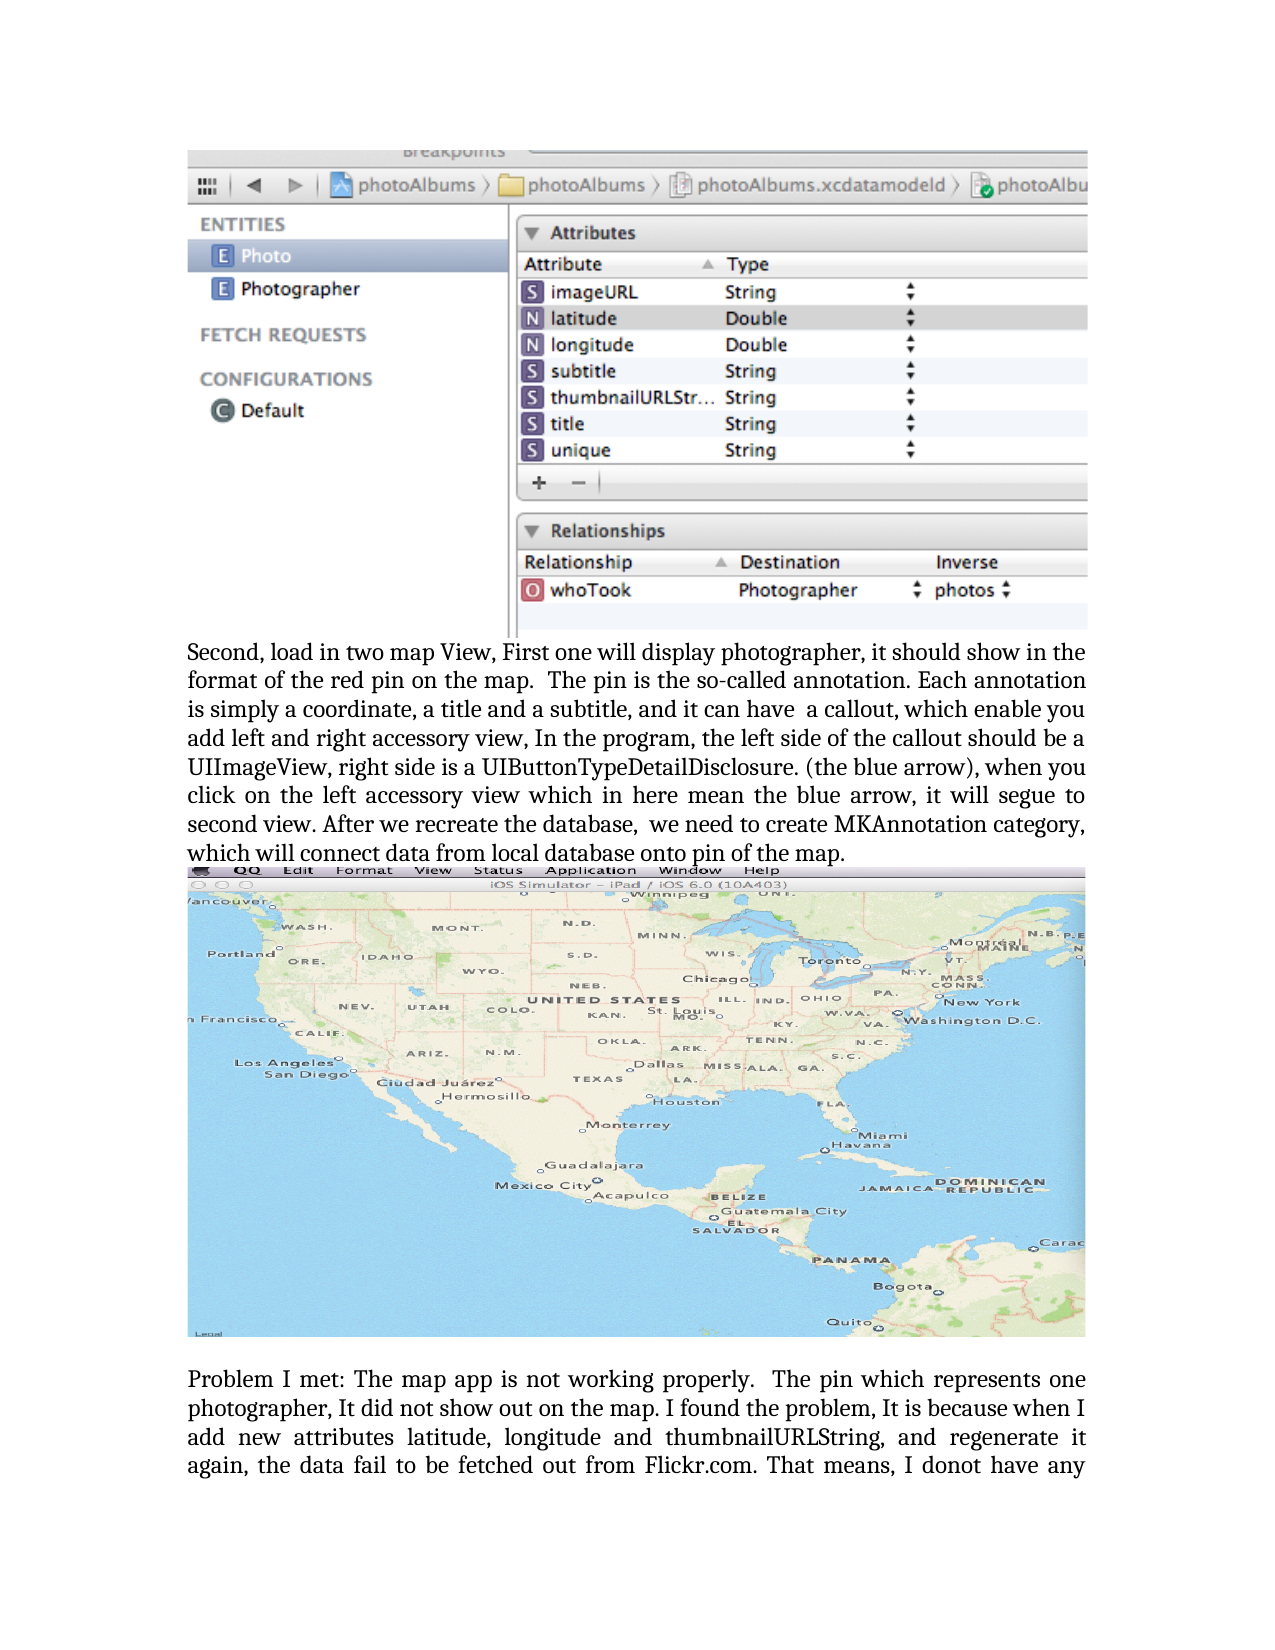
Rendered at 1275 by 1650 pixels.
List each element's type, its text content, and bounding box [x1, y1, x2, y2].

picture [187, 150, 1088, 638]
picture [187, 867, 1086, 1337]
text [187, 1365, 1087, 1480]
text Second, load in two map View, First one will display photographer, it should show in the format of the red pin on the map. The pin is the so-called annotation. Each annotation is simply a coordinate, a title and a subtitle, and it can have a callout, which enable you add left and right accessory view, In the program, the left side of the callout should be a UIImageView, right side is a UIButtonTypeDetailDisclosure. (the blue arrow), when you click on the left accessory view which in here mean the blue arrow, it will segue to second view. After we recreate the database, we need to create MKAnnotation category, which will connect data from local database onto pin of the map. [187, 638, 1087, 867]
